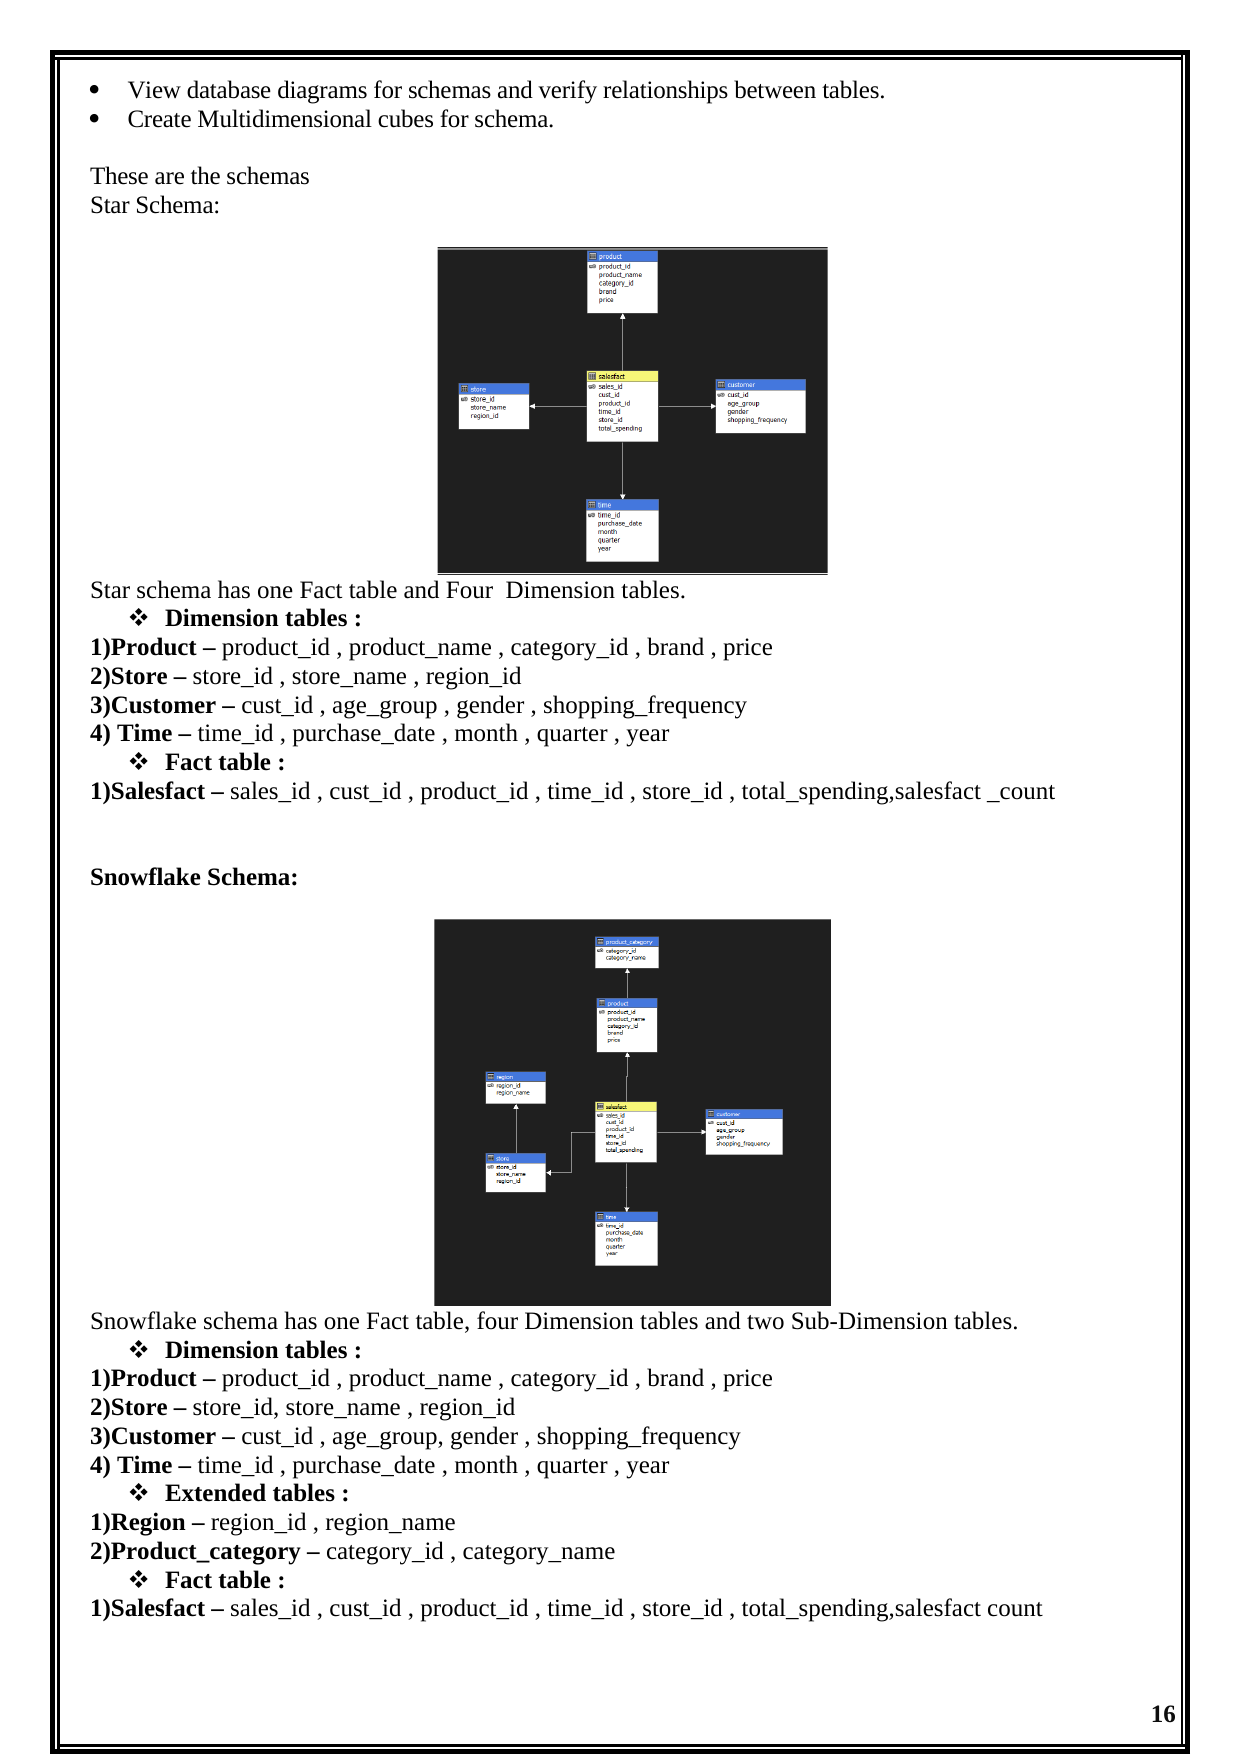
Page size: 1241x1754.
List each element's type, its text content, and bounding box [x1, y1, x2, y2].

text 4) Time – time_id , purchase_date , month , quarter , year [90, 718, 1176, 747]
text Star Schema: [90, 190, 1176, 219]
picture [434, 919, 831, 1306]
list Dimension tables : [127, 1335, 1176, 1363]
list Dimension tables : [127, 603, 1176, 632]
text 4) Time – time_id , purchase_date , month , quarter , year [90, 1450, 1176, 1478]
text 1)Salesfact – sales_id , cust_id , product_id , time_id , store_id , total_spending,salesfact _count [90, 776, 1176, 805]
text 1)Product – product_id , product_name , category_id , brand , price [90, 1363, 1176, 1392]
list Extended tables : [127, 1478, 1176, 1507]
text Snowflake schema has one Fact table, four Dimension tables and two Sub-Dimension tables. [90, 1306, 1176, 1335]
list Fact table : [127, 1565, 1176, 1593]
text 3)Customer – cust_id , age_group , gender , shopping_frequency [90, 690, 1176, 718]
text 2)Store – store_id , store_name , region_id [90, 661, 1176, 690]
text Snowflake Schema: [90, 862, 1176, 891]
text 3)Customer – cust_id , age_group, gender , shopping_frequency [90, 1421, 1176, 1450]
text Star schema has one Fact table and Four Dimension tables. [90, 575, 1176, 603]
list Create Multidimensional cubes for schema. [90, 104, 1176, 133]
text These are the schemas [90, 161, 1176, 190]
picture [437, 247, 828, 575]
text 1)Product – product_id , product_name , category_id , brand , price [90, 632, 1176, 661]
text 1)Salesfact – sales_id , cust_id , product_id , time_id , store_id , total_spending,salesfact count [90, 1593, 1176, 1622]
list Fact table : [127, 747, 1176, 776]
text 1)Region – region_id , region_name [90, 1507, 1176, 1536]
text 2)Product_category – category_id , category_name [90, 1536, 1176, 1565]
text 2)Store – store_id, store_name , region_id [90, 1392, 1176, 1421]
list View database diagrams for schemas and verify relationships between tables. [90, 75, 1176, 104]
